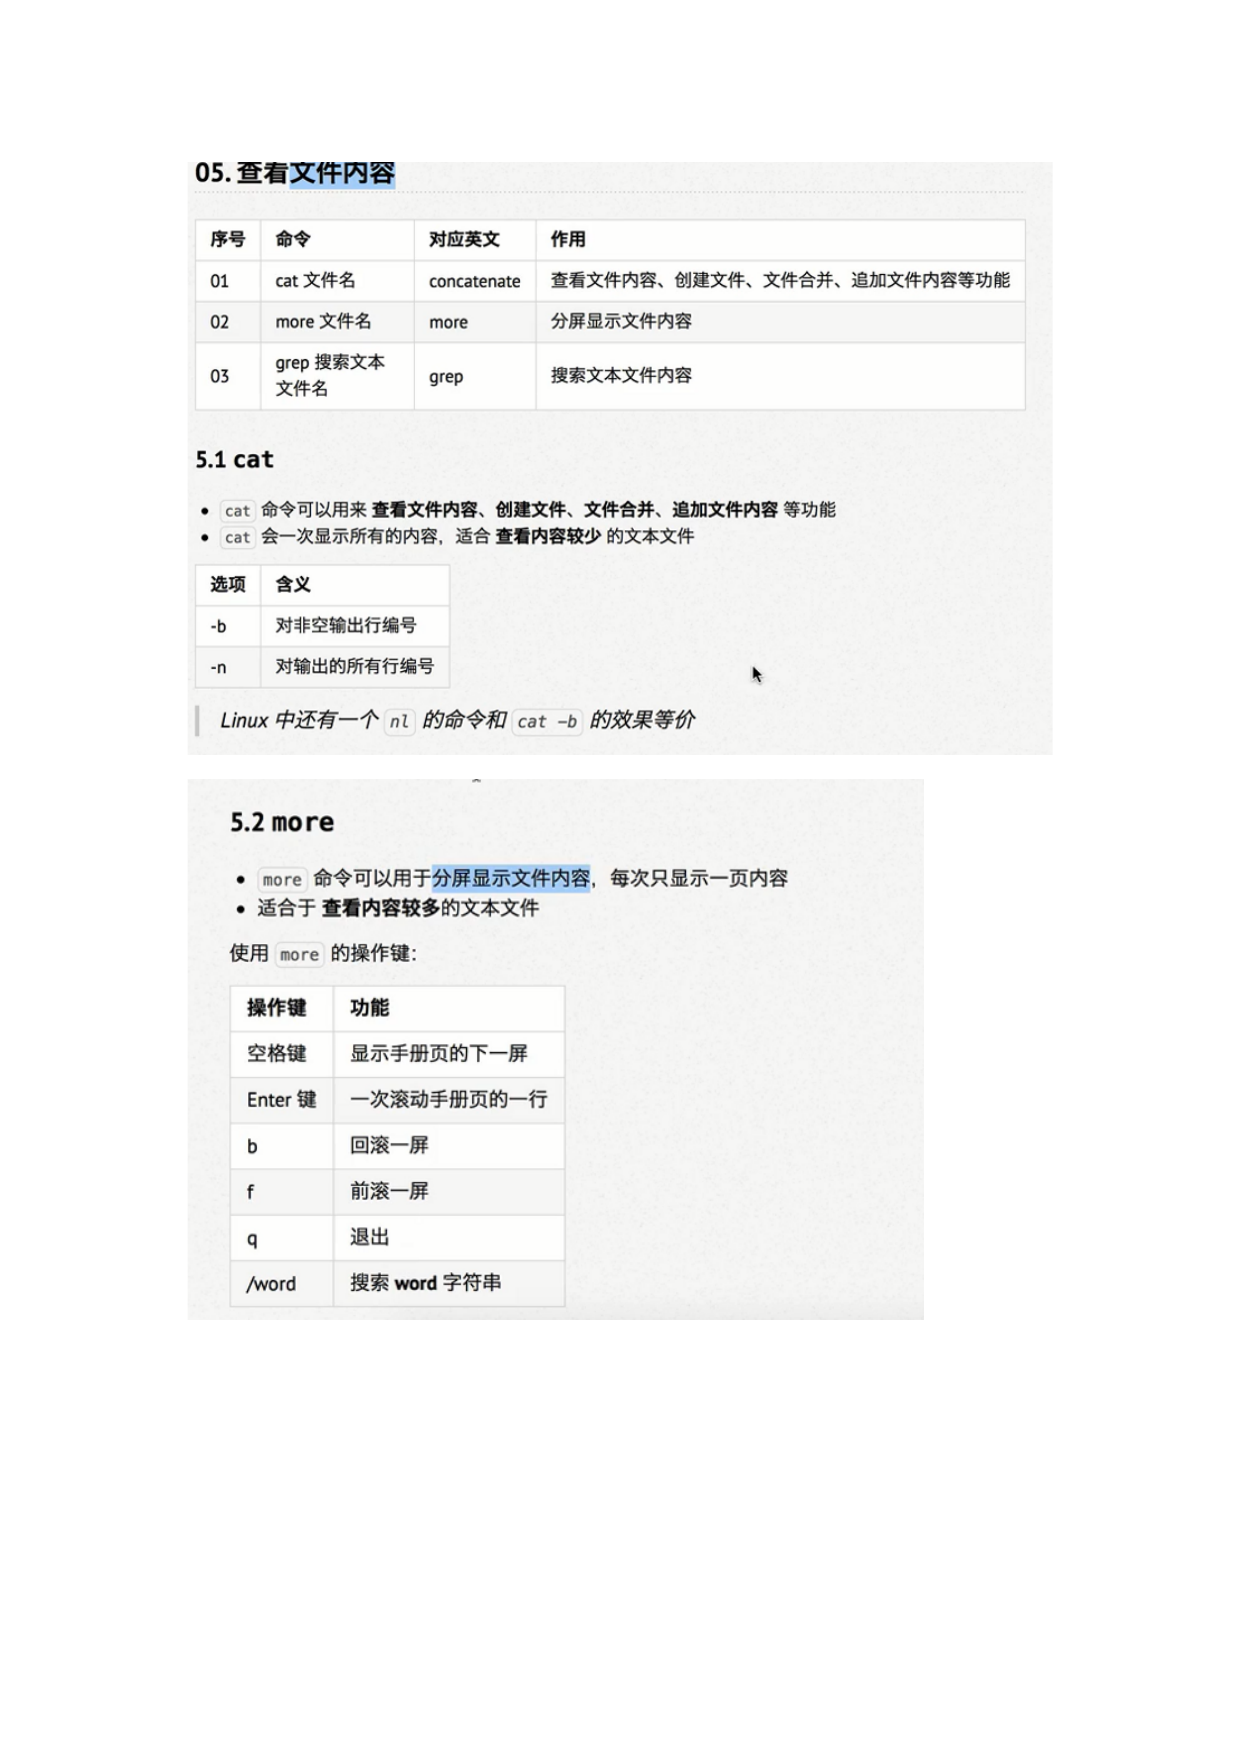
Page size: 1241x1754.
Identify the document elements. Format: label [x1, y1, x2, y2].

picture [187, 779, 924, 1320]
picture [187, 162, 1053, 755]
